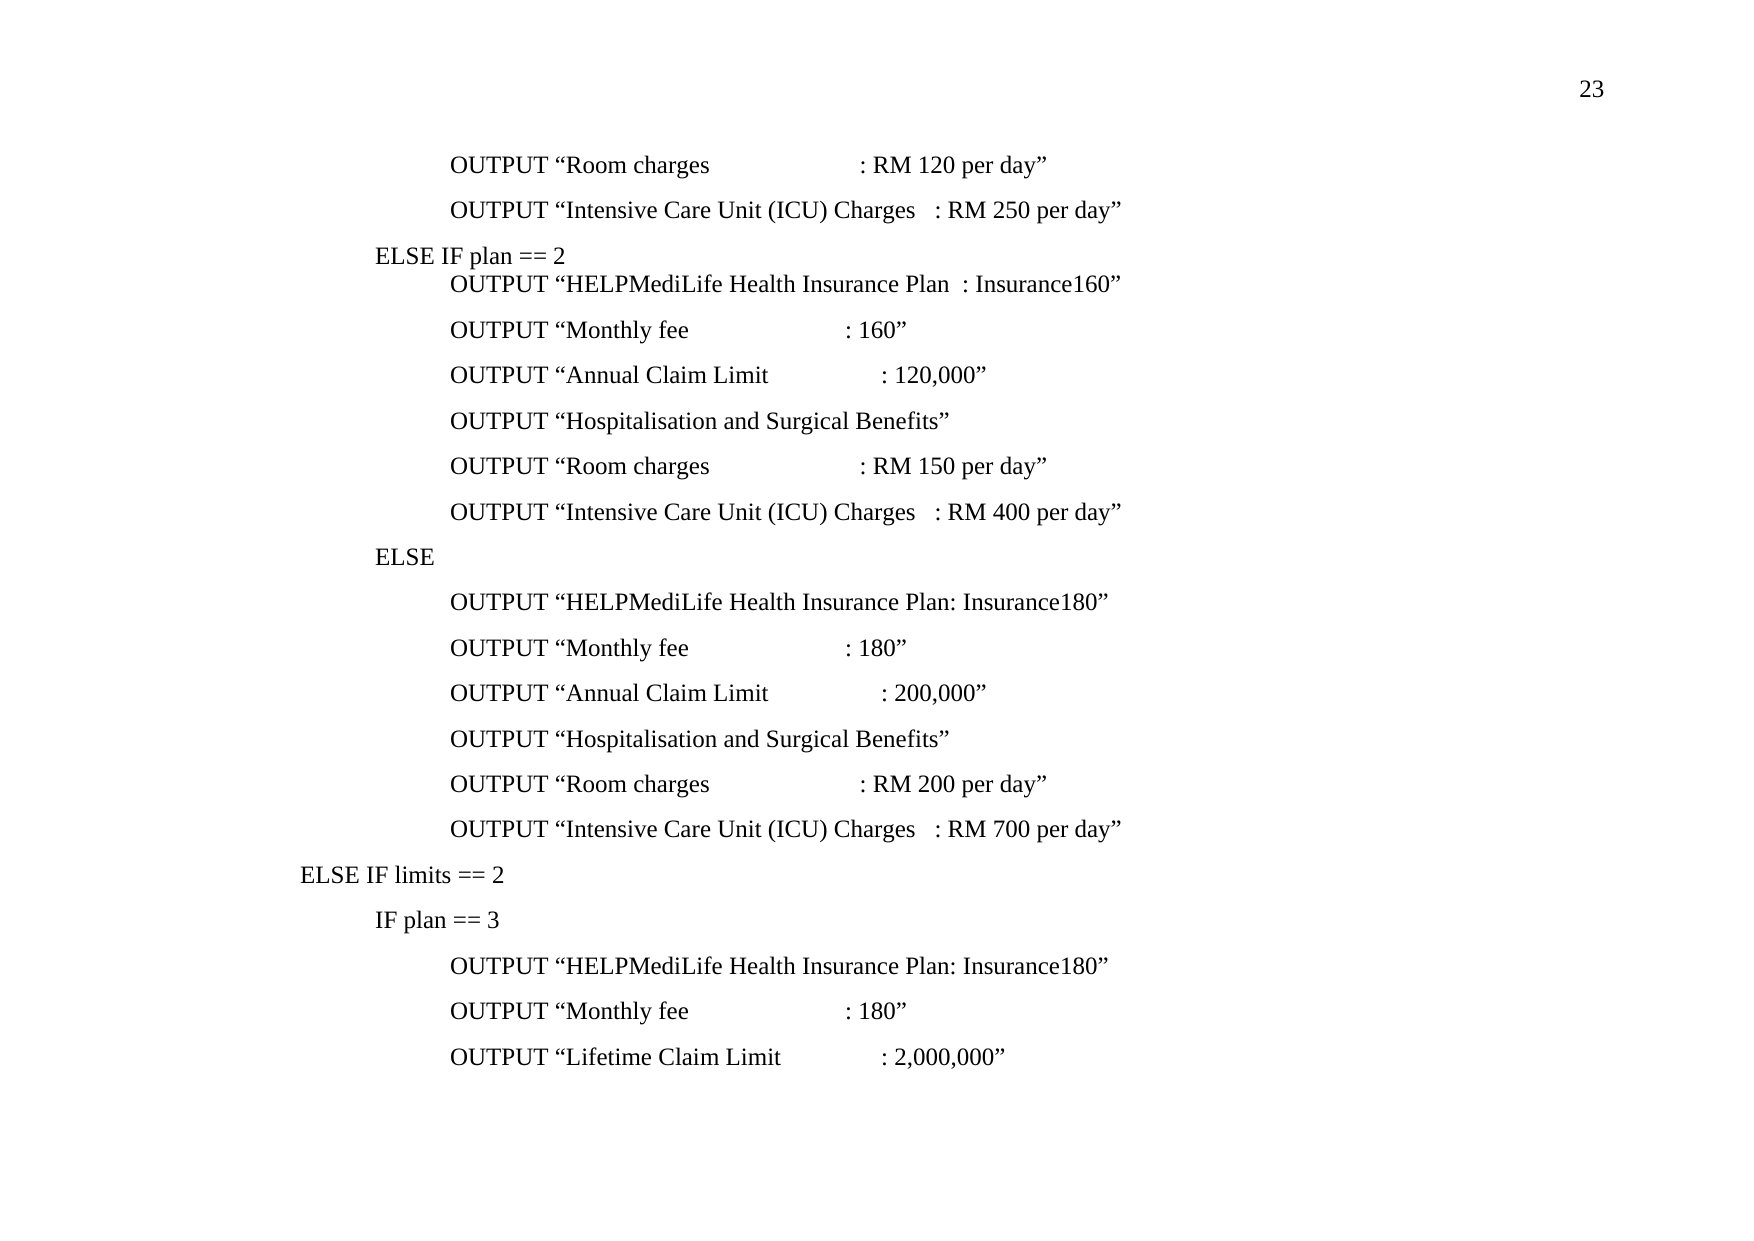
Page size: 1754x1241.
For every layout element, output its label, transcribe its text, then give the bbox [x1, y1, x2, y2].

text OUTPUT “Annual Claim Limit : 200,000” [150, 678, 1604, 707]
text OUTPUT “Room charges : RM 150 per day” [150, 451, 1604, 480]
text OUTPUT “Annual Claim Limit : 120,000” [150, 360, 1604, 389]
text ELSE IF limits == 2 [225, 860, 1604, 889]
text OUTPUT “HELPMediLife Health Insurance Plan: Insurance180” [375, 587, 1604, 616]
text OUTPUT “Intensive Care Unit (ICU) Charges : RM 700 per day” [150, 814, 1604, 843]
text OUTPUT “Intensive Care Unit (ICU) Charges : RM 400 per day” [150, 497, 1604, 525]
text ELSE IF plan == 2 OUTPUT “HELPMediLife Health Insurance Plan : Insurance160” [150, 241, 1604, 298]
text OUTPUT “Room charges : RM 200 per day” [150, 769, 1604, 798]
text OUTPUT “Intensive Care Unit (ICU) Charges : RM 250 per day” [150, 195, 1604, 224]
text OUTPUT “Monthly fee : 180” [150, 633, 1604, 662]
text OUTPUT “HELPMediLife Health Insurance Plan: Insurance180” [375, 951, 1604, 979]
text OUTPUT “Hospitalisation and Surgical Benefits” [150, 724, 1604, 752]
text OUTPUT “Monthly fee : 180” [375, 996, 1604, 1025]
text OUTPUT “Room charges : RM 120 per day” [150, 150, 1604, 179]
text IF plan == 3 [150, 905, 1604, 934]
text OUTPUT “Hospitalisation and Surgical Benefits” [150, 406, 1604, 434]
text OUTPUT “Monthly fee : 160” [150, 315, 1604, 344]
text ELSE [150, 542, 1604, 571]
text OUTPUT “Lifetime Claim Limit : 2,000,000” [375, 1042, 1604, 1070]
